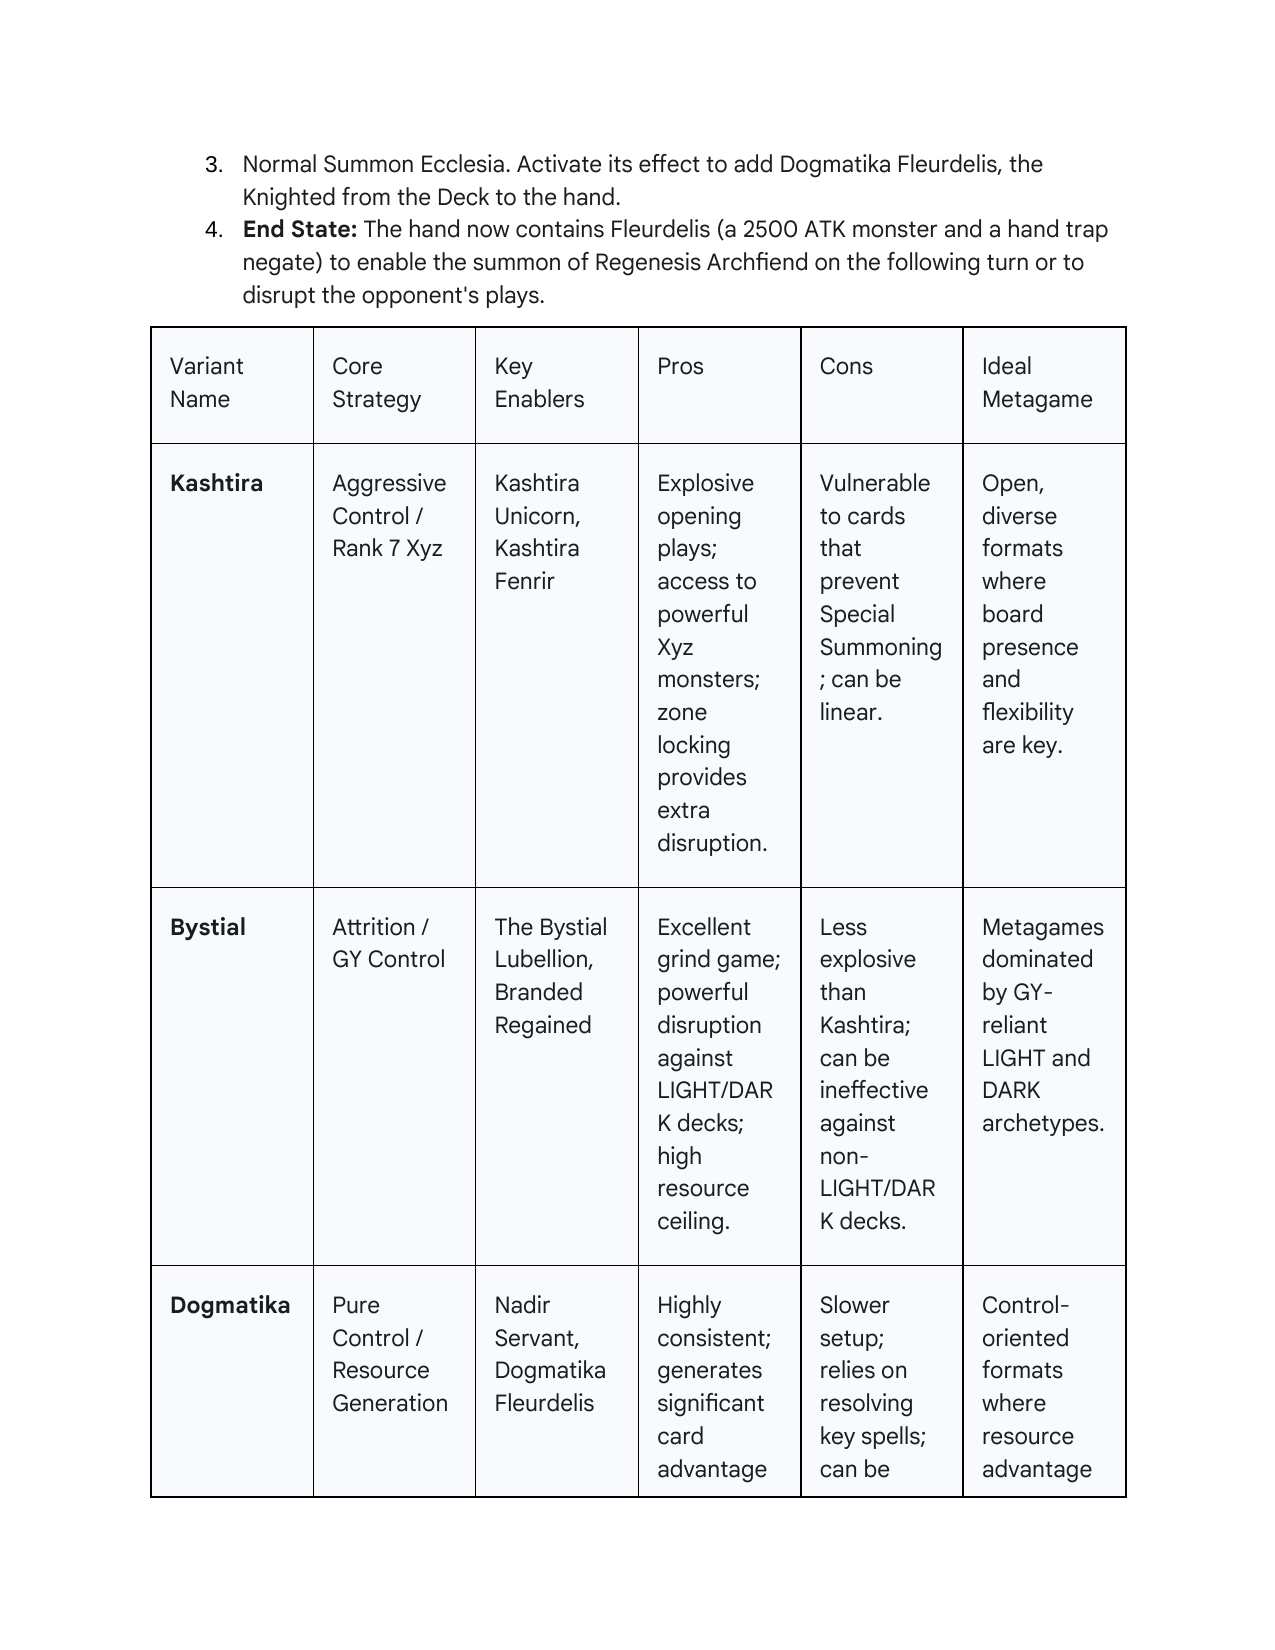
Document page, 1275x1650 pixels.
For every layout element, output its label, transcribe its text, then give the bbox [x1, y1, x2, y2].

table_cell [964, 1266, 1125, 1496]
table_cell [314, 1266, 475, 1496]
table_cell Metagames dominated by GY-reliant LIGHT and DARK archetypes. [964, 888, 1125, 1265]
table_cell The Bystial Lubellion, Branded Regained [476, 888, 638, 1265]
list Normal Summon Ecclesia. Activate its effect to add Dogmatika Fleurdelis, the Knighted from the Deck to the hand. [205, 150, 1125, 211]
table_header Variant Name [152, 328, 313, 443]
table_cell Aggressive Control / Rank 7 Xyz [314, 444, 475, 886]
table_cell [802, 1266, 962, 1496]
table_cell Kashtira [152, 444, 313, 886]
table_header Ideal Metagame [964, 328, 1125, 443]
table_cell Bystial [152, 888, 313, 1265]
list End State: The hand now contains Fleurdelis (a 2500 ATK monster and a hand trap negate) to enable the summon of Regenesis Archfiend on the following turn or to disrupt the opponent's plays. [205, 215, 1125, 309]
table_header Cons [802, 328, 962, 443]
table_cell Dogmatika [152, 1266, 313, 1496]
table_cell Vulnerable to cards that prevent Special Summoning; can be linear. [802, 444, 962, 886]
table_header Pros [639, 328, 800, 443]
table_cell Kashtira Unicorn, Kashtira Fenrir [476, 444, 638, 886]
table_cell Explosive opening plays; access to powerful Xyz monsters; zone locking provides extra disruption. [639, 444, 800, 886]
table_cell Excellent grind game; powerful disruption against LIGHT/DARK decks; high resource ceiling. [639, 888, 800, 1265]
table_header Core Strategy [314, 328, 475, 443]
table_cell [476, 1266, 638, 1496]
table_cell Attrition / GY Control [314, 888, 475, 1265]
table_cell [639, 1266, 800, 1496]
table_cell Less explosive than Kashtira; can be ineffective against non-LIGHT/DARK decks. [802, 888, 962, 1265]
table_cell Open, diverse formats where board presence and flexibility are key. [964, 444, 1125, 886]
table_header Key Enablers [476, 328, 638, 443]
